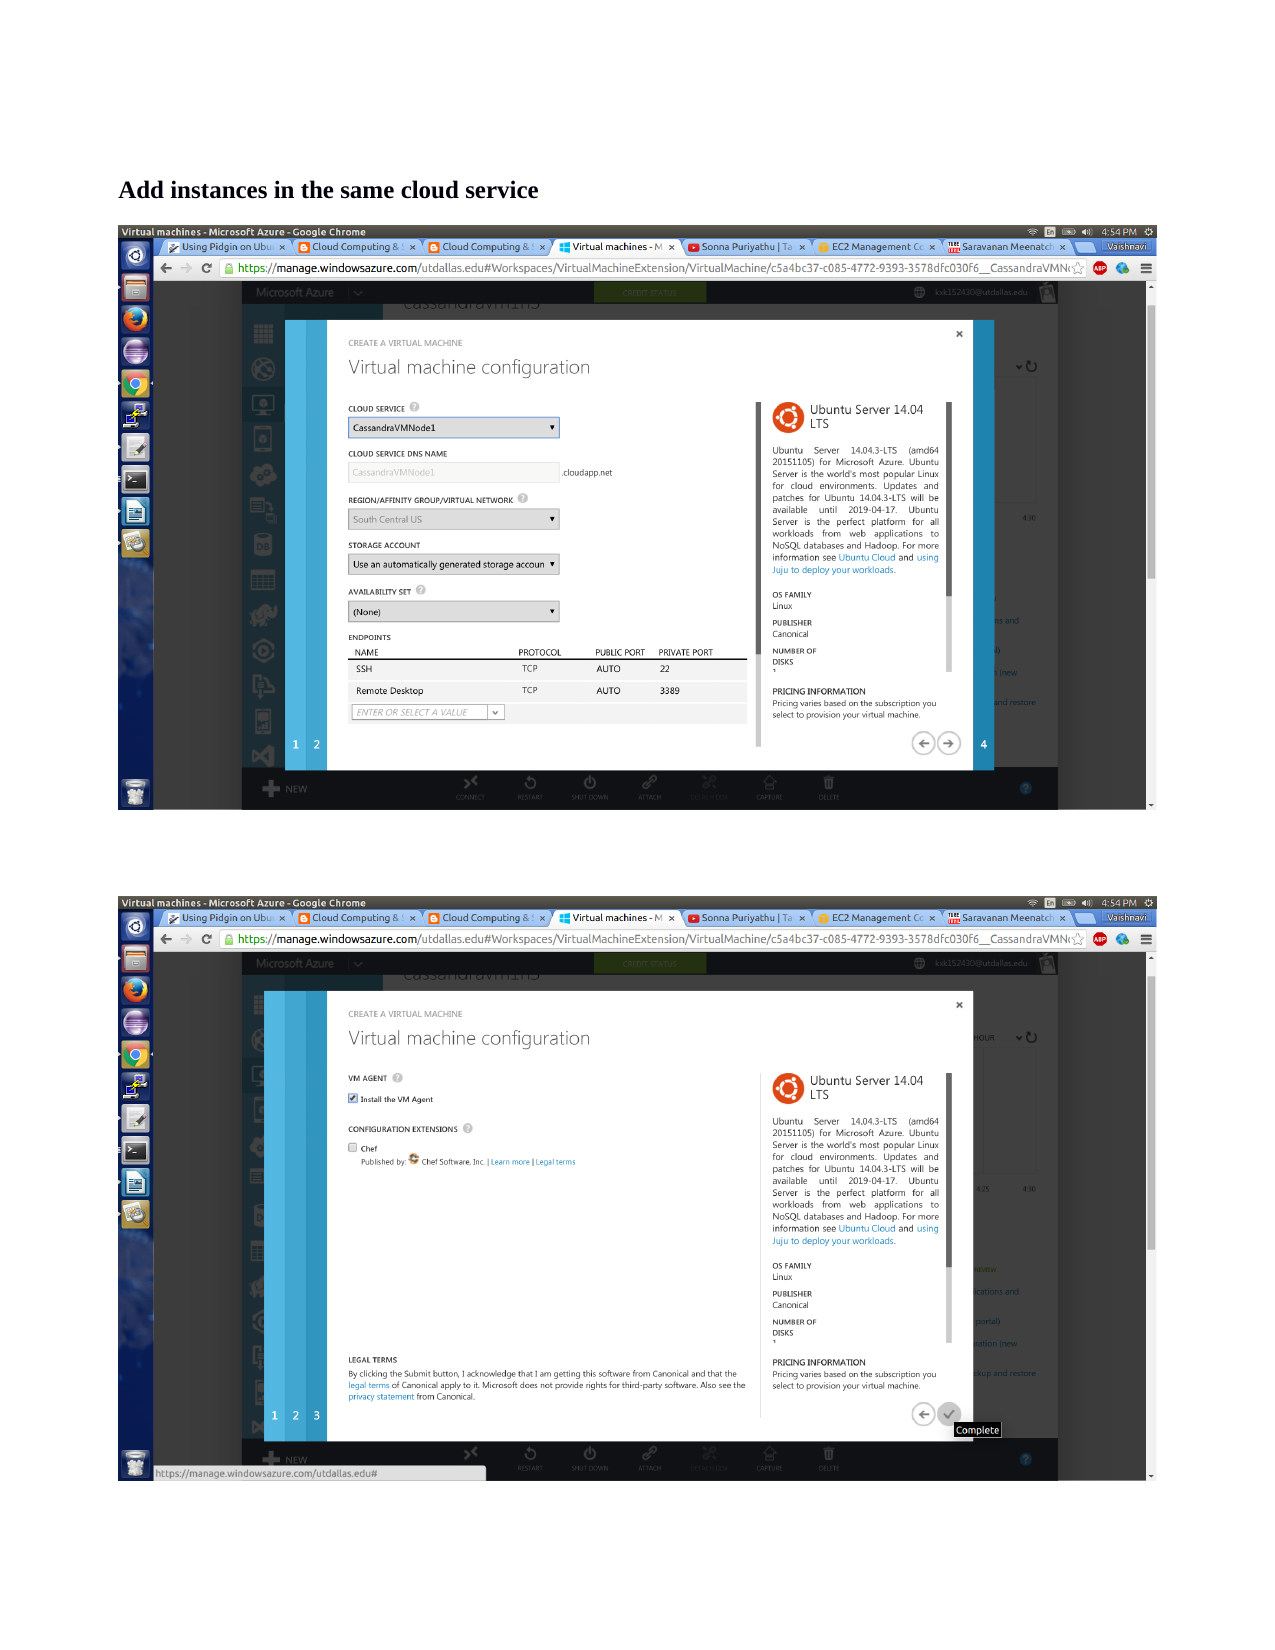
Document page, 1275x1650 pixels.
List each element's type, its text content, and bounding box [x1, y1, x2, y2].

text Add instances in the same cloud service [118, 176, 1157, 204]
picture [118, 896, 1157, 1481]
picture [118, 225, 1157, 810]
